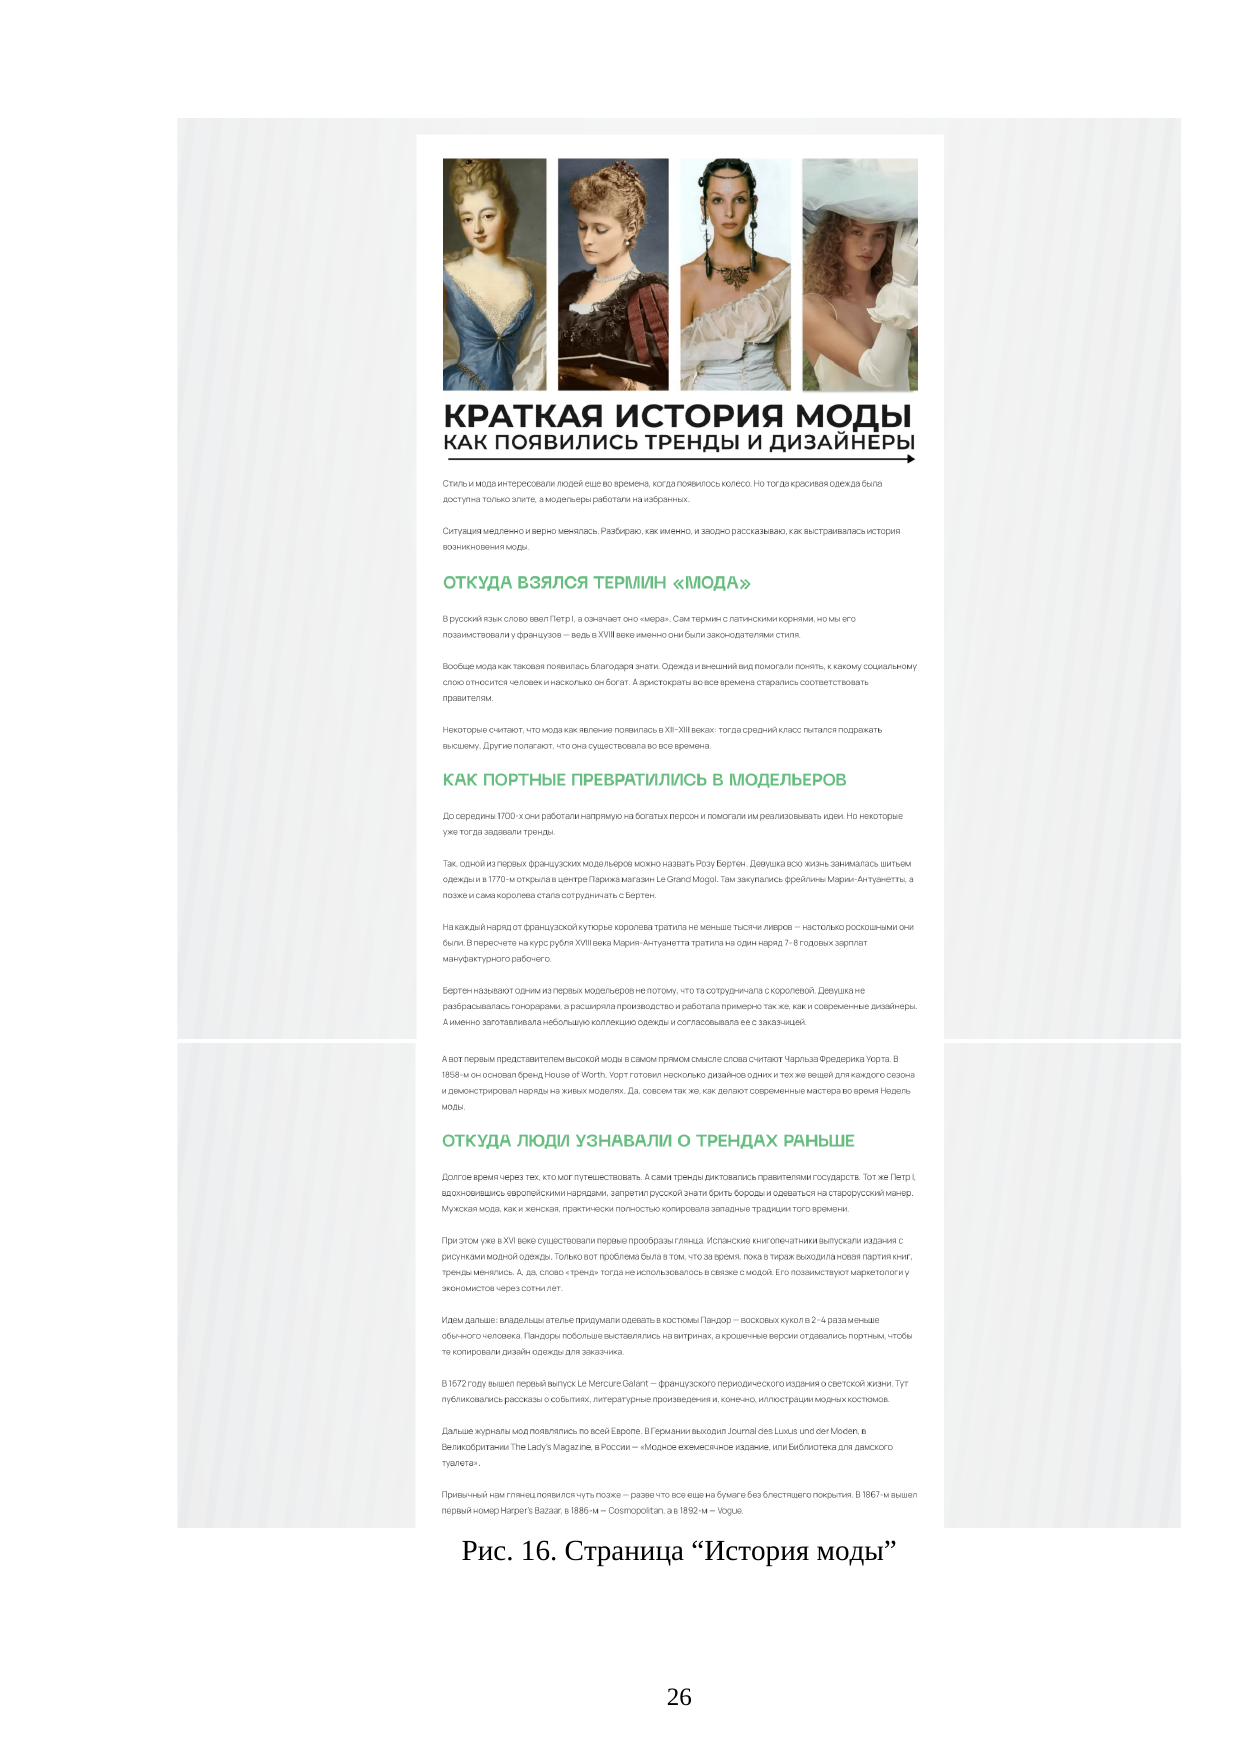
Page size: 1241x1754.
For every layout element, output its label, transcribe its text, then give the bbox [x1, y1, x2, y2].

text Рис. 16. Страница “История моды” [177, 1533, 1181, 1567]
picture [177, 1043, 1182, 1528]
picture [177, 118, 1182, 1039]
